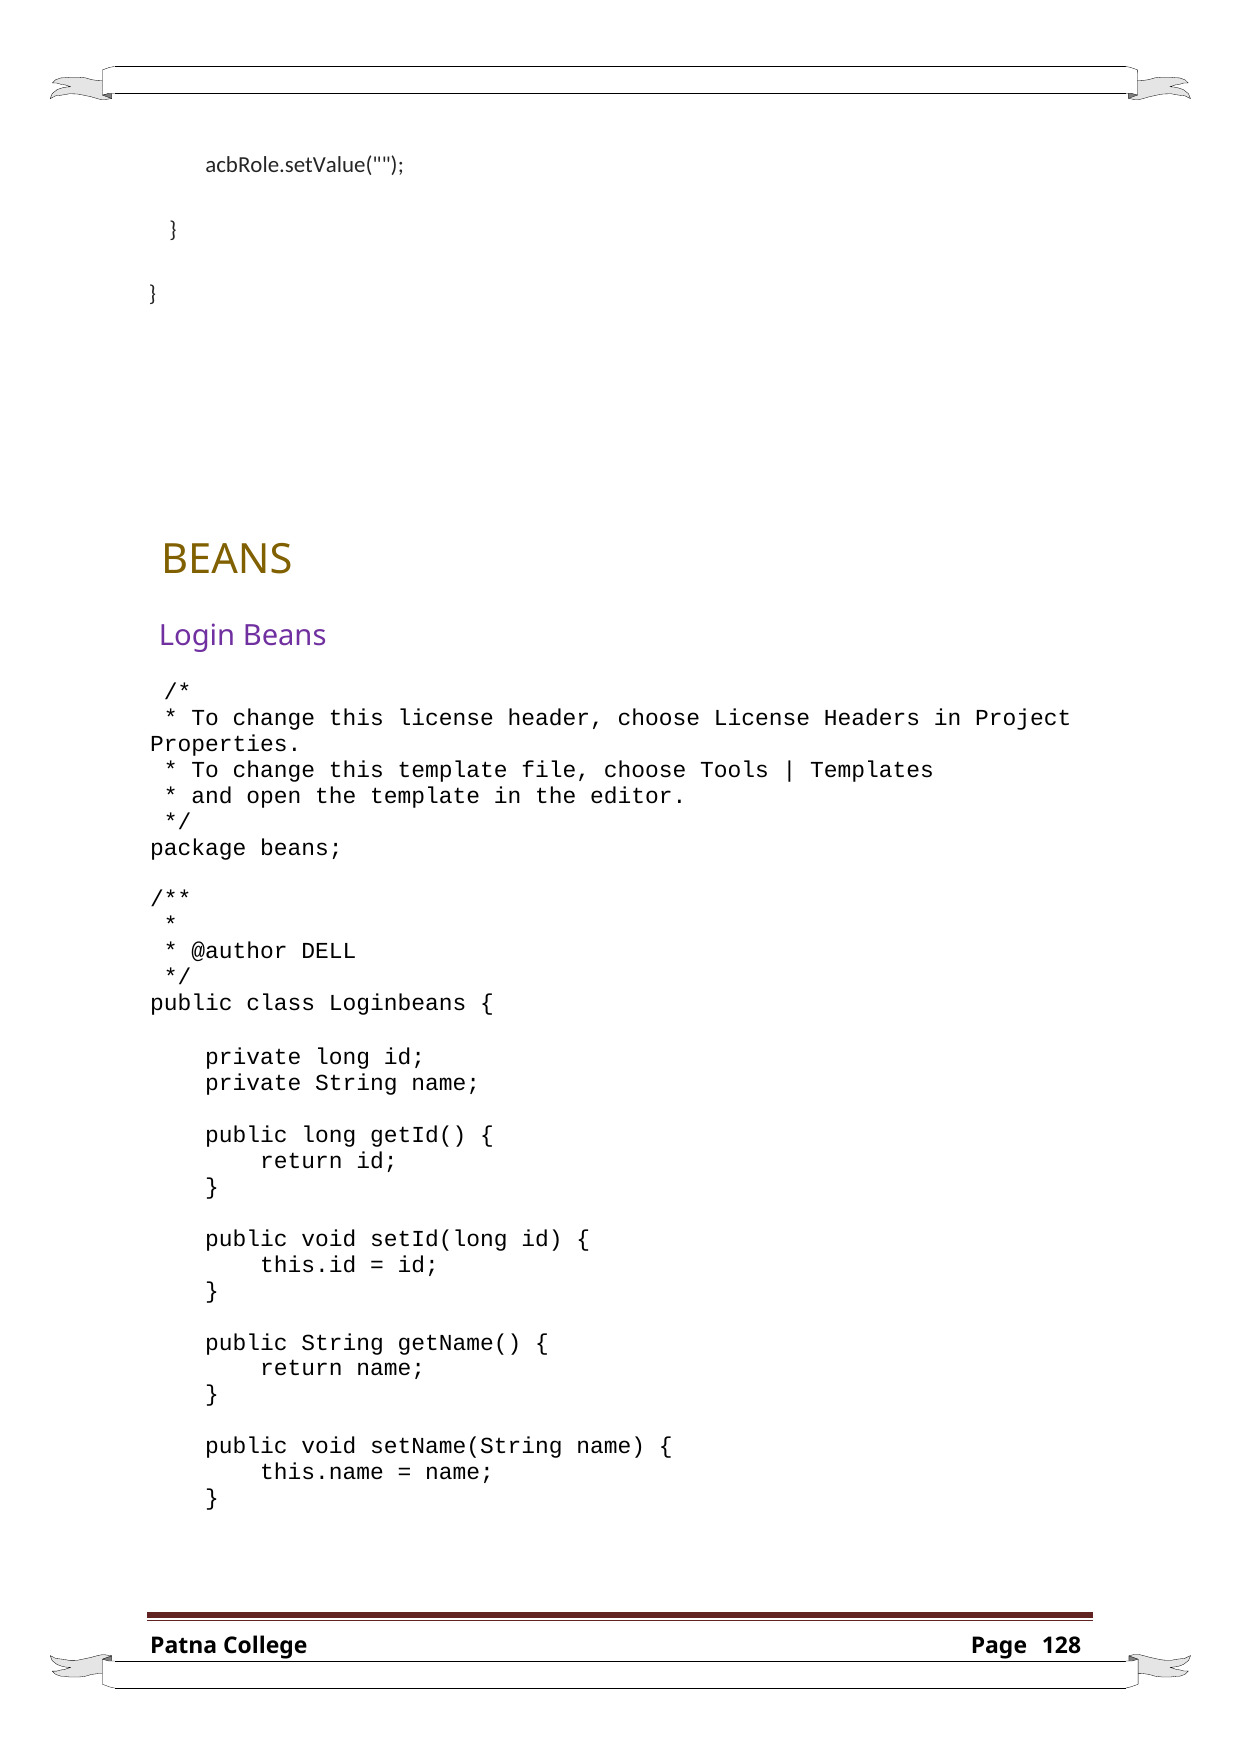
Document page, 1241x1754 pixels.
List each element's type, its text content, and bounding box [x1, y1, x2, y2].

text private long id; [150, 1046, 1090, 1071]
text public class Loginbeans { [150, 992, 1090, 1017]
text public long getId() { [150, 1123, 1090, 1149]
text return id; [150, 1149, 1090, 1175]
text BEANS [150, 529, 1090, 586]
text } [148, 279, 1090, 308]
text this.name = name; [150, 1461, 1090, 1486]
text return name; [150, 1357, 1090, 1383]
text /* [150, 680, 1090, 706]
text * and open the template in the editor. [150, 784, 1090, 810]
text acbRole.setValue(""); [148, 150, 1090, 178]
text } [150, 1486, 1090, 1512]
text public String getName() { [150, 1331, 1090, 1357]
text } [150, 1279, 1090, 1305]
text * @author DELL [150, 940, 1090, 966]
text /** [150, 888, 1090, 914]
text package beans; [150, 836, 1090, 862]
text public void setId(long id) { [150, 1227, 1090, 1253]
text this.id = id; [150, 1253, 1090, 1279]
text */ [150, 966, 1090, 992]
text Login Beans [150, 614, 1090, 653]
text } [150, 1383, 1090, 1409]
text */ [150, 810, 1090, 836]
text * To change this license header, choose License Headers in Project Properties. [150, 706, 1090, 758]
text public void setName(String name) { [150, 1434, 1090, 1461]
text private String name; [150, 1071, 1090, 1097]
text } [148, 215, 1090, 243]
text * To change this template file, choose Tools | Templates [150, 758, 1090, 784]
text * [150, 914, 1090, 940]
text } [150, 1175, 1090, 1201]
